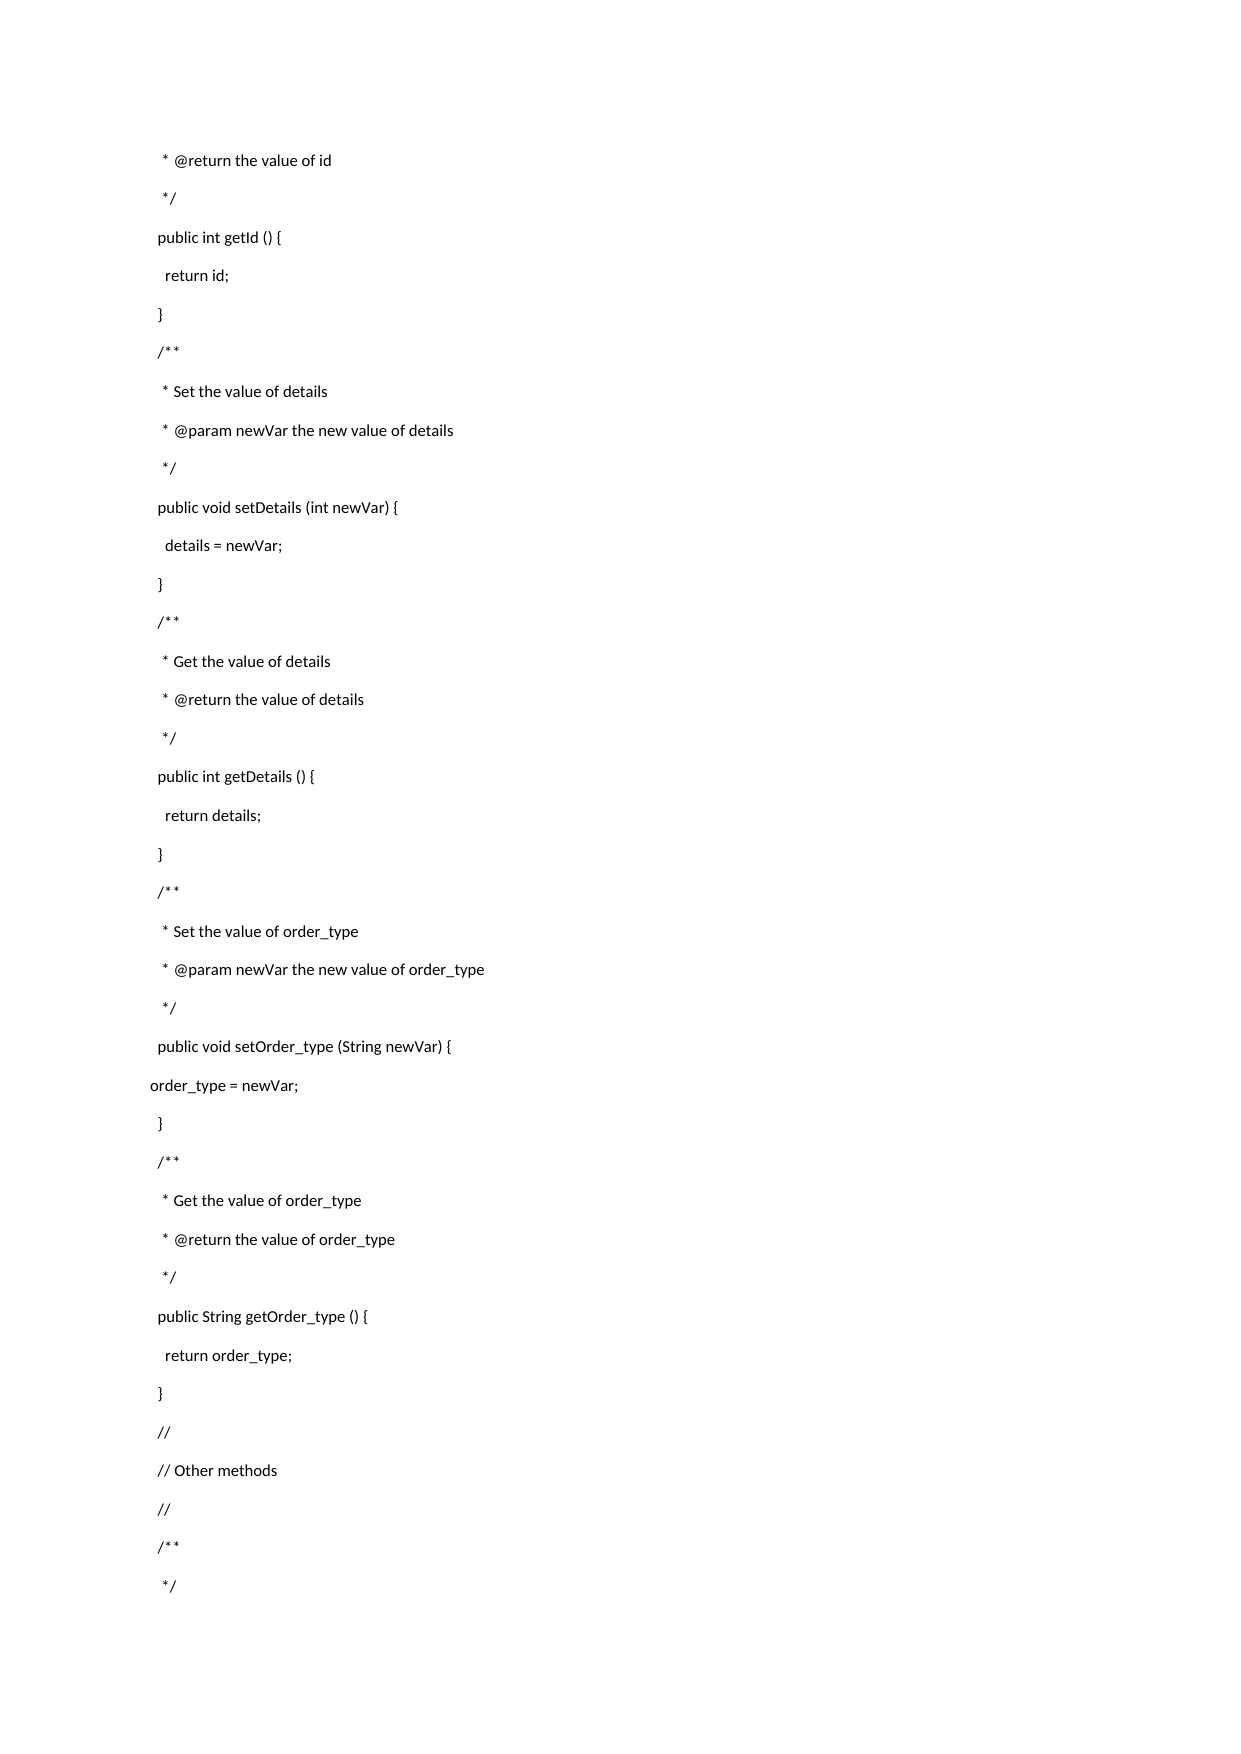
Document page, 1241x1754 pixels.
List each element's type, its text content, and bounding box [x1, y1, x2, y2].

text * @param newVar the new value of details [150, 420, 1090, 440]
text } [150, 1383, 1090, 1404]
text public int getId () { [150, 227, 1090, 247]
text * Set the value of details [150, 381, 1090, 402]
text * @return the value of order_type [150, 1229, 1090, 1249]
text * Get the value of details [150, 651, 1090, 671]
text */ [150, 728, 1090, 748]
text order_type = newVar; [150, 1075, 1090, 1095]
text /** [150, 882, 1090, 903]
text */ [150, 458, 1090, 479]
text return id; [150, 266, 1090, 286]
text } [150, 844, 1090, 864]
text details = newVar; [150, 535, 1090, 556]
text // [150, 1499, 1090, 1519]
text public void setDetails (int newVar) { [150, 497, 1090, 517]
text * Set the value of order_type [150, 921, 1090, 941]
text return details; [150, 805, 1090, 826]
text // [150, 1422, 1090, 1442]
text return order_type; [150, 1345, 1090, 1365]
text */ [150, 188, 1090, 209]
text /** [150, 343, 1090, 363]
text */ [150, 998, 1090, 1018]
text * @return the value of id [150, 150, 1090, 170]
text public String getOrder_type () { [150, 1306, 1090, 1327]
text */ [150, 1576, 1090, 1596]
text * @return the value of details [150, 689, 1090, 710]
text } [150, 304, 1090, 324]
text /** [150, 612, 1090, 633]
text public void setOrder_type (String newVar) { [150, 1036, 1090, 1057]
text */ [150, 1268, 1090, 1288]
text * Get the value of order_type [150, 1191, 1090, 1211]
text // Other methods [150, 1460, 1090, 1481]
text /** [150, 1152, 1090, 1172]
text public int getDetails () { [150, 767, 1090, 787]
text * @param newVar the new value of order_type [150, 959, 1090, 980]
text } [150, 1113, 1090, 1134]
text } [150, 574, 1090, 594]
text /** [150, 1537, 1090, 1558]
